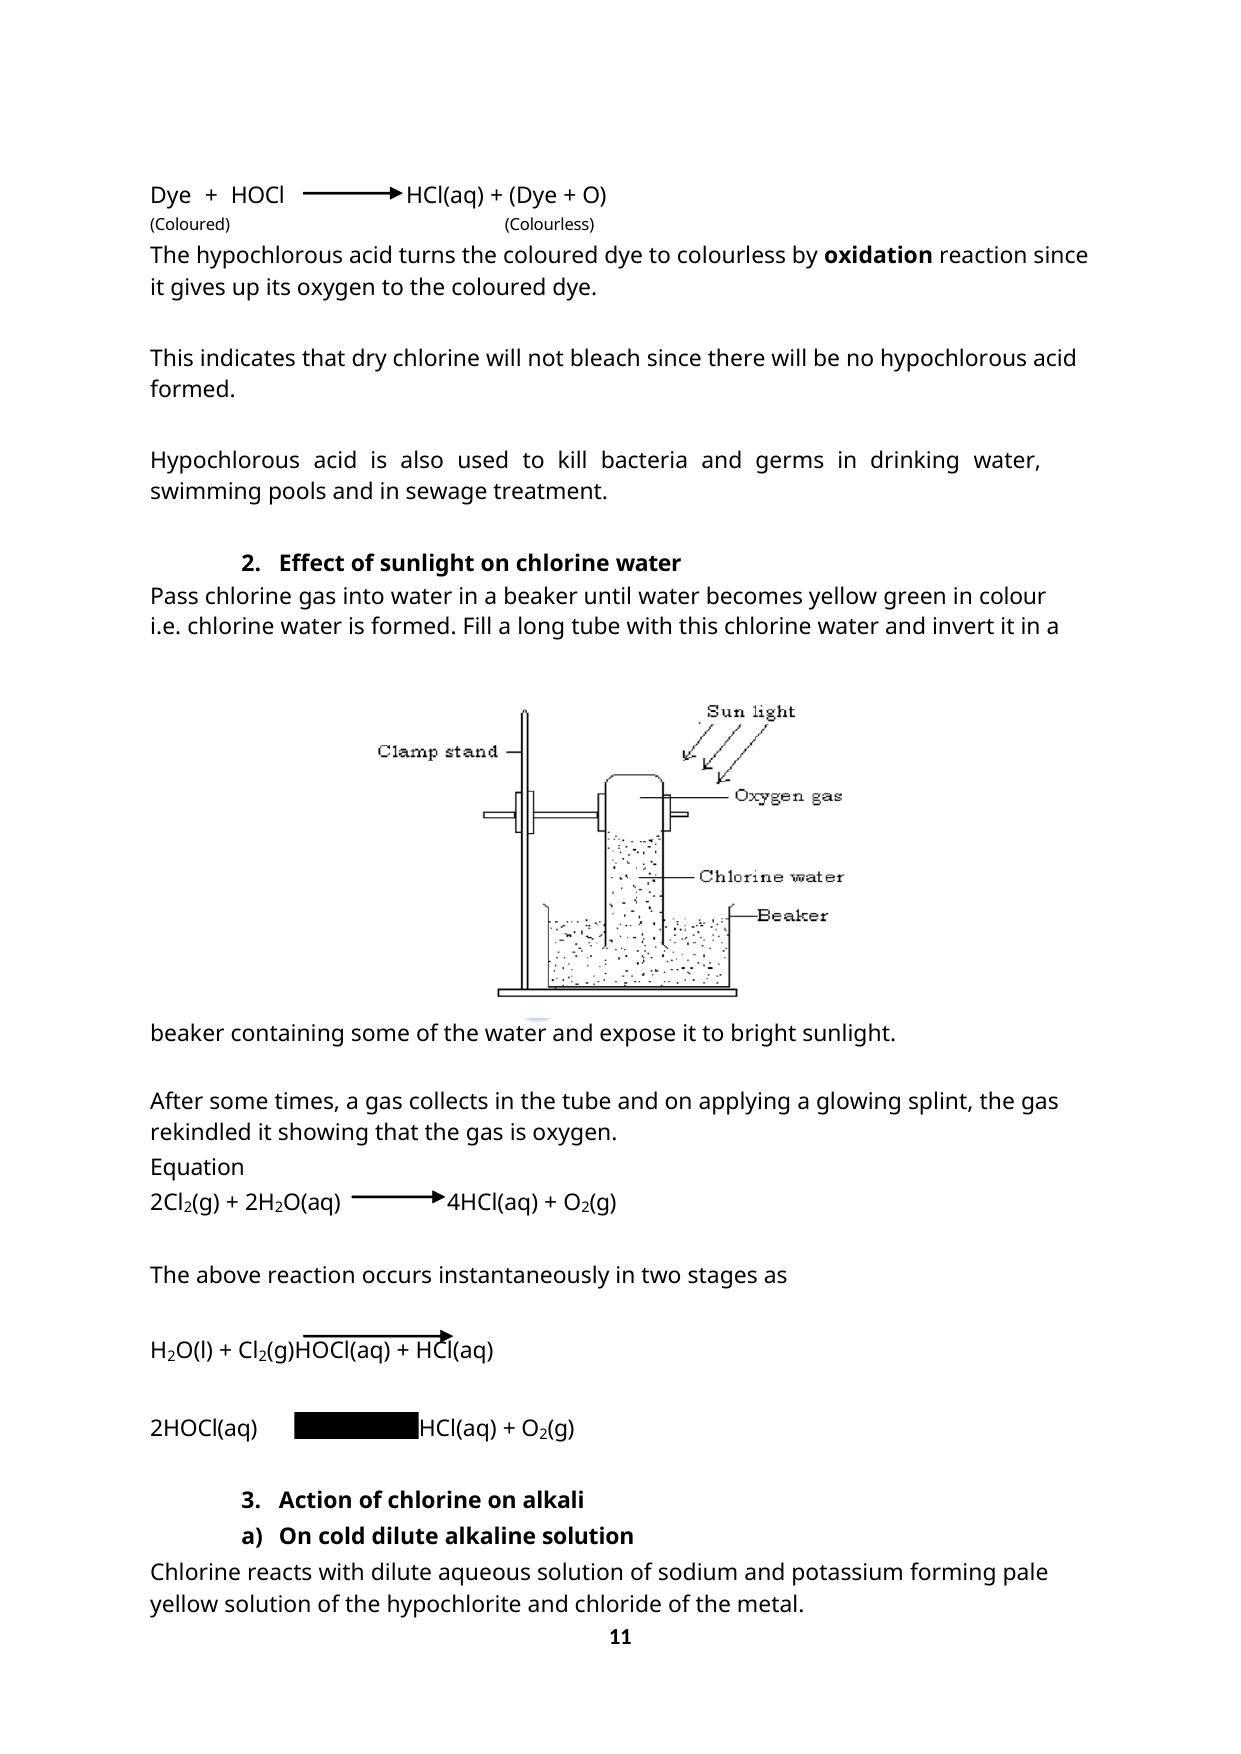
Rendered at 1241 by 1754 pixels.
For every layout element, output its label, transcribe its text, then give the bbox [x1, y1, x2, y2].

list On cold dilute alkaline solution [241, 1520, 1240, 1551]
text The above reaction occurs instantaneously in two stages as H2O(l) + Cl2(g)HOCl(aq) + HCl(aq) [150, 1259, 816, 1368]
text This indicates that dry chlorine will not bleach since there will be no hypochlorous acid formed. [150, 342, 1091, 404]
text 2Cl2(g) + 2H2O(aq) 4HCl(aq) + O2(g) [150, 1186, 1240, 1219]
list Action of chlorine on alkali [241, 1484, 1240, 1515]
text Equation [150, 1151, 1240, 1182]
picture [357, 667, 884, 1018]
text Hypochlorous acid is also used to kill bacteria and germs in drinking water, swimming pools and in sewage treatment. [150, 444, 1091, 507]
text The hypochlorous acid turns the coloured dye to colourless by oxidation reaction since it gives up its oxygen to the coloured dye. [150, 239, 1091, 302]
text After some times, a gas collects in the tube and on applying a glowing splint, the gas rekindled it showing that the gas is oxygen. [150, 1084, 1091, 1147]
list Effect of sunlight on chlorine water [241, 546, 1240, 578]
text (Coloured) (Colourless) [150, 213, 1240, 236]
text Chlorine reacts with dilute aqueous solution of sodium and potassium forming pale yellow solution of the hypochlorite and chloride of the metal. [150, 1556, 1091, 1619]
text Dye + HOCl HCl(aq) + (Dye + O) [150, 179, 1240, 210]
text Pass chlorine gas into water in a beaker until water becomes yellow green in colour [150, 583, 1240, 610]
text 2HOCl(aq) HCl(aq) + O2(g) [150, 1412, 1240, 1446]
